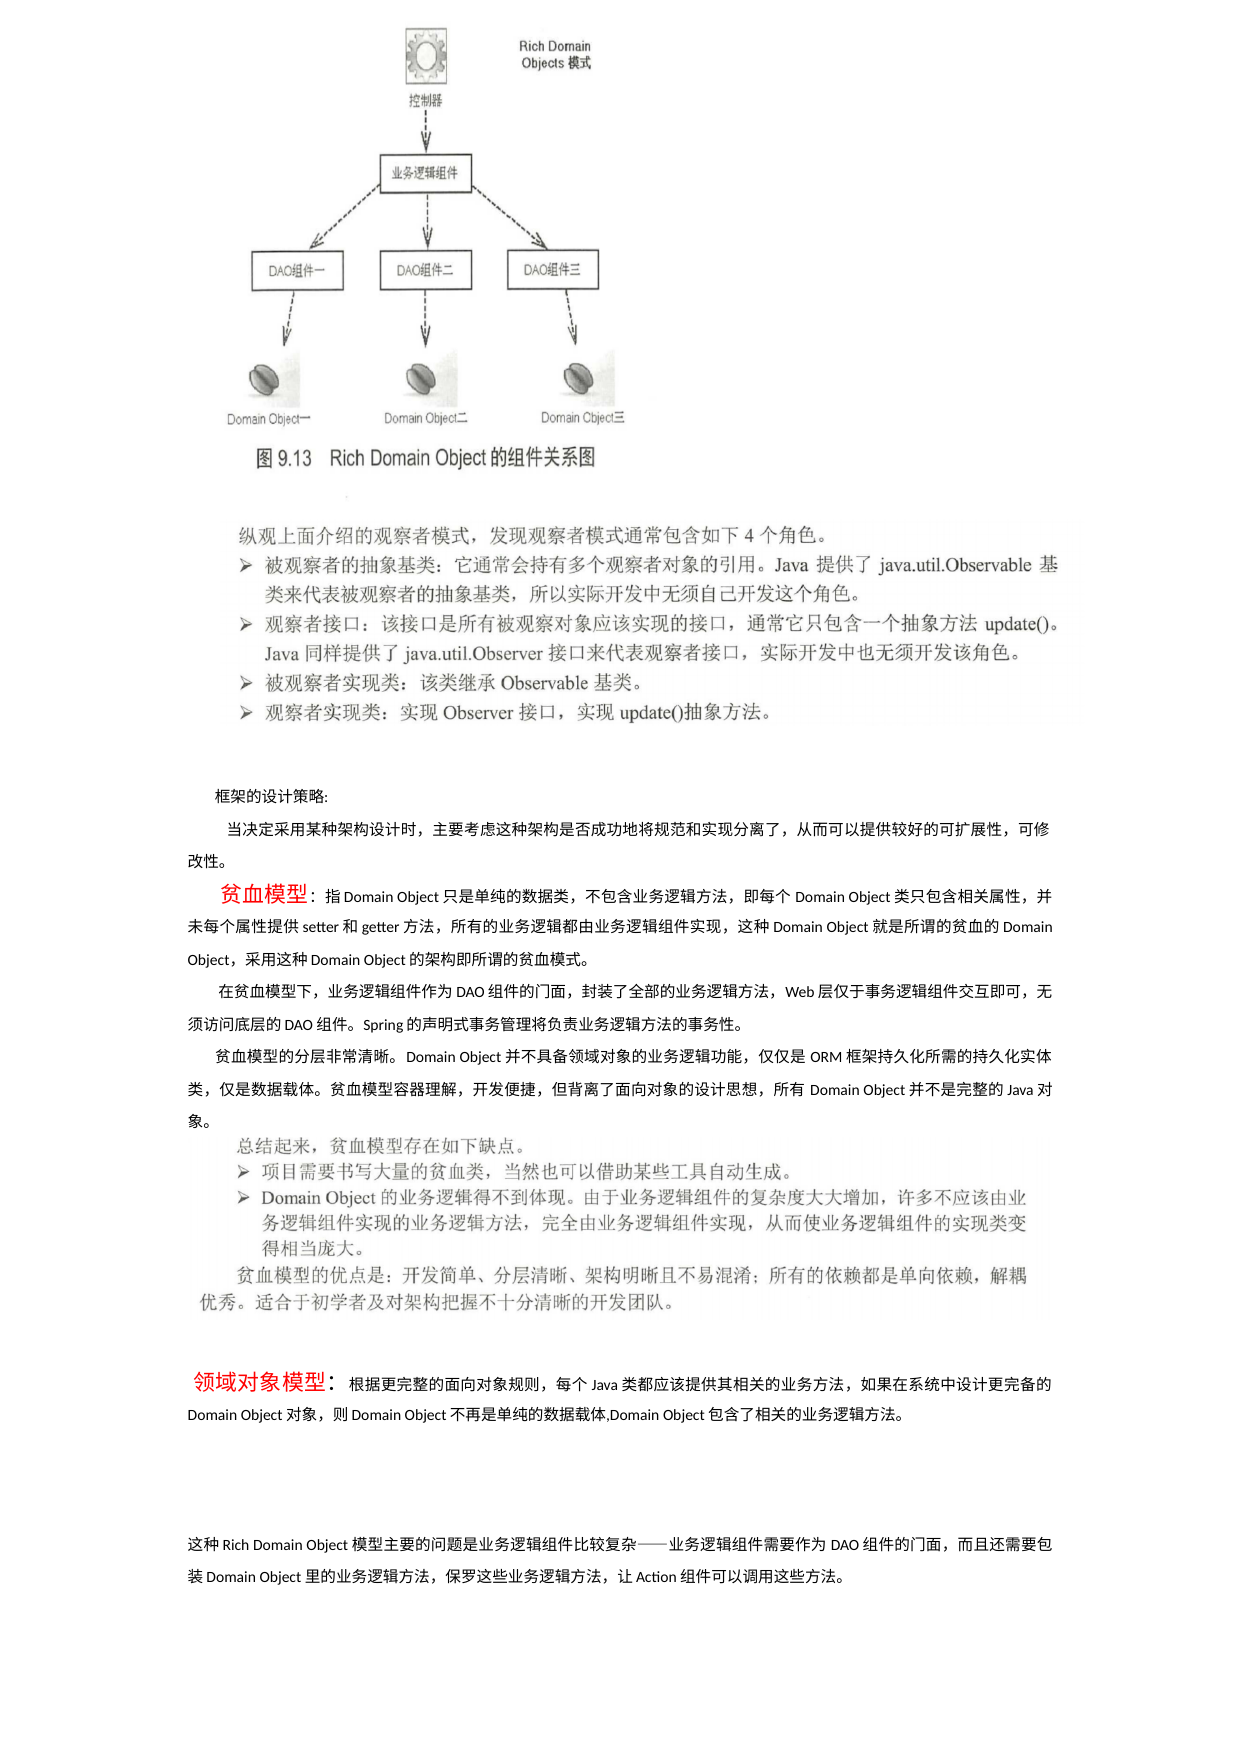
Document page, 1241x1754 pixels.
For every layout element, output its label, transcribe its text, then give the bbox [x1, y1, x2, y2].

list 框架的设计策略: [187, 779, 1053, 812]
picture [187, 1137, 1052, 1320]
picture [220, 519, 1085, 726]
list 贫血模型的分层非常清晰。Domain Object并不具备领域对象的业务逻辑功能，仅仅是ORM框架持久化所需的持久化实体类，仅是数据载体。贫血模型容器理解，开发便捷，但背离了面向对象的设计思想，所有Domain Object并不是完整的Java对象。 [187, 1039, 1053, 1137]
list 这种Rich Domain Object模型主要的问题是业务逻辑组件比较复杂——业务逻辑组件需要作为DAO组件的门面，而且还需要包装Domain Object里的业务逻辑方法，保罗这些业务逻辑方法，让Action组件可以调用这些方法。 [187, 1527, 1053, 1592]
picture [188, 12, 689, 500]
list 贫血模型：指Domain Object只是单纯的数据类，不包含业务逻辑方法，即每个Domain Object类只包含相关属性，并未每个属性提供setter和getter方法，所有的业务逻辑都由业务逻辑组件实现，这种Domain Object就是所谓的贫血的Domain Object，采用这种Domain Object的架构即所谓的贫血模式。 [187, 877, 1053, 974]
list 在贫血模型下，业务逻辑组件作为DAO组件的门面，封装了全部的业务逻辑方法，Web层仅于事务逻辑组件交互即可，无须访问底层的DAO组件。Spring的声明式事务管理将负责业务逻辑方法的事务性。 [187, 974, 1053, 1039]
list 当决定采用某种架构设计时，主要考虑这种架构是否成功地将规范和实现分离了，从而可以提供较好的可扩展性，可修改性。 [187, 812, 1053, 877]
list 领域对象模型：根据更完整的面向对象规则，每个Java类都应该提供其相关的业务方法，如果在系统中设计更完备的Domain Object对象，则Domain Object不再是单纯的数据载体,Domain Object包含了相关的业务逻辑方法。 [187, 1364, 1053, 1429]
